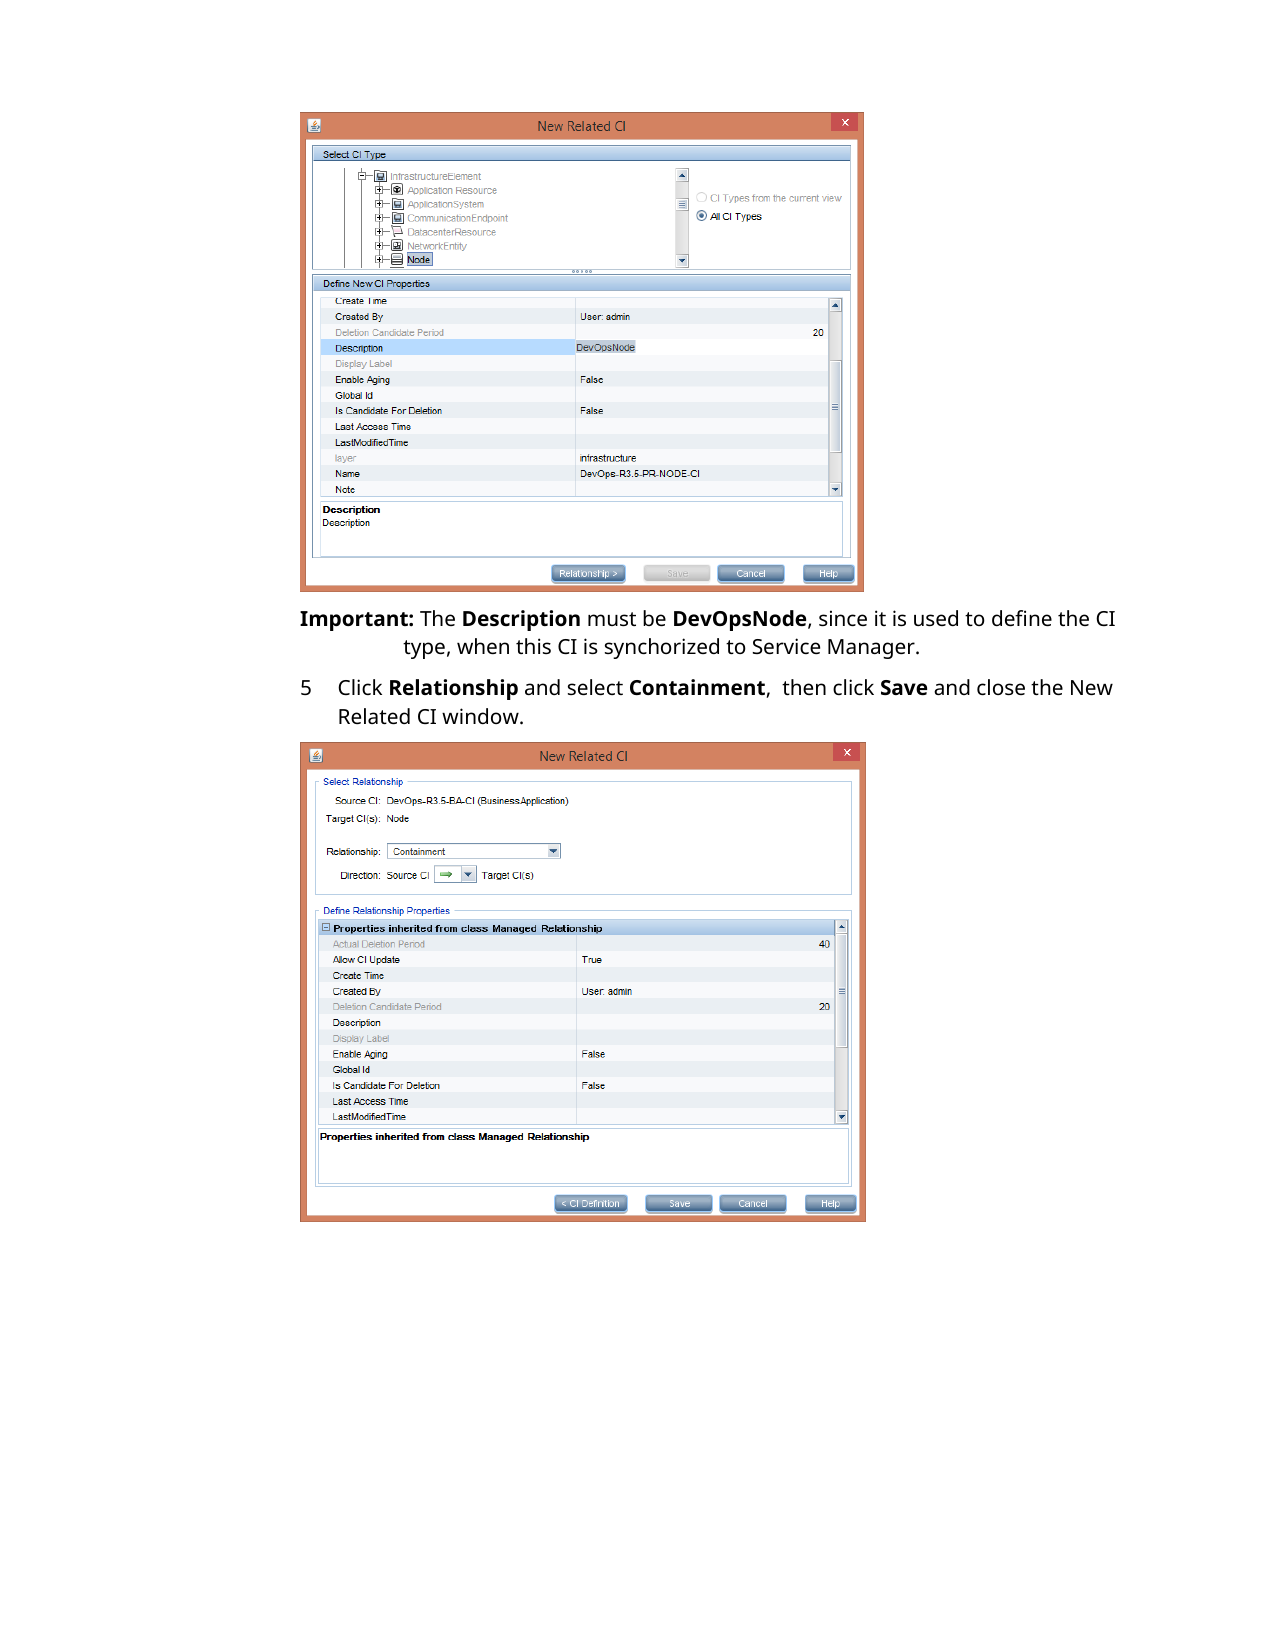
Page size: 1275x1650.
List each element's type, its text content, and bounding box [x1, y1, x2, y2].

list Click Relationship and select Containment, then click Save and close the New Related CI window. [300, 673, 1162, 730]
list Important: The Description must be DevOpsNode, since it is used to define the CI type, when this CI is synchorized to Service Manager. [300, 604, 1162, 661]
picture [300, 112, 864, 592]
picture [300, 742, 866, 1222]
